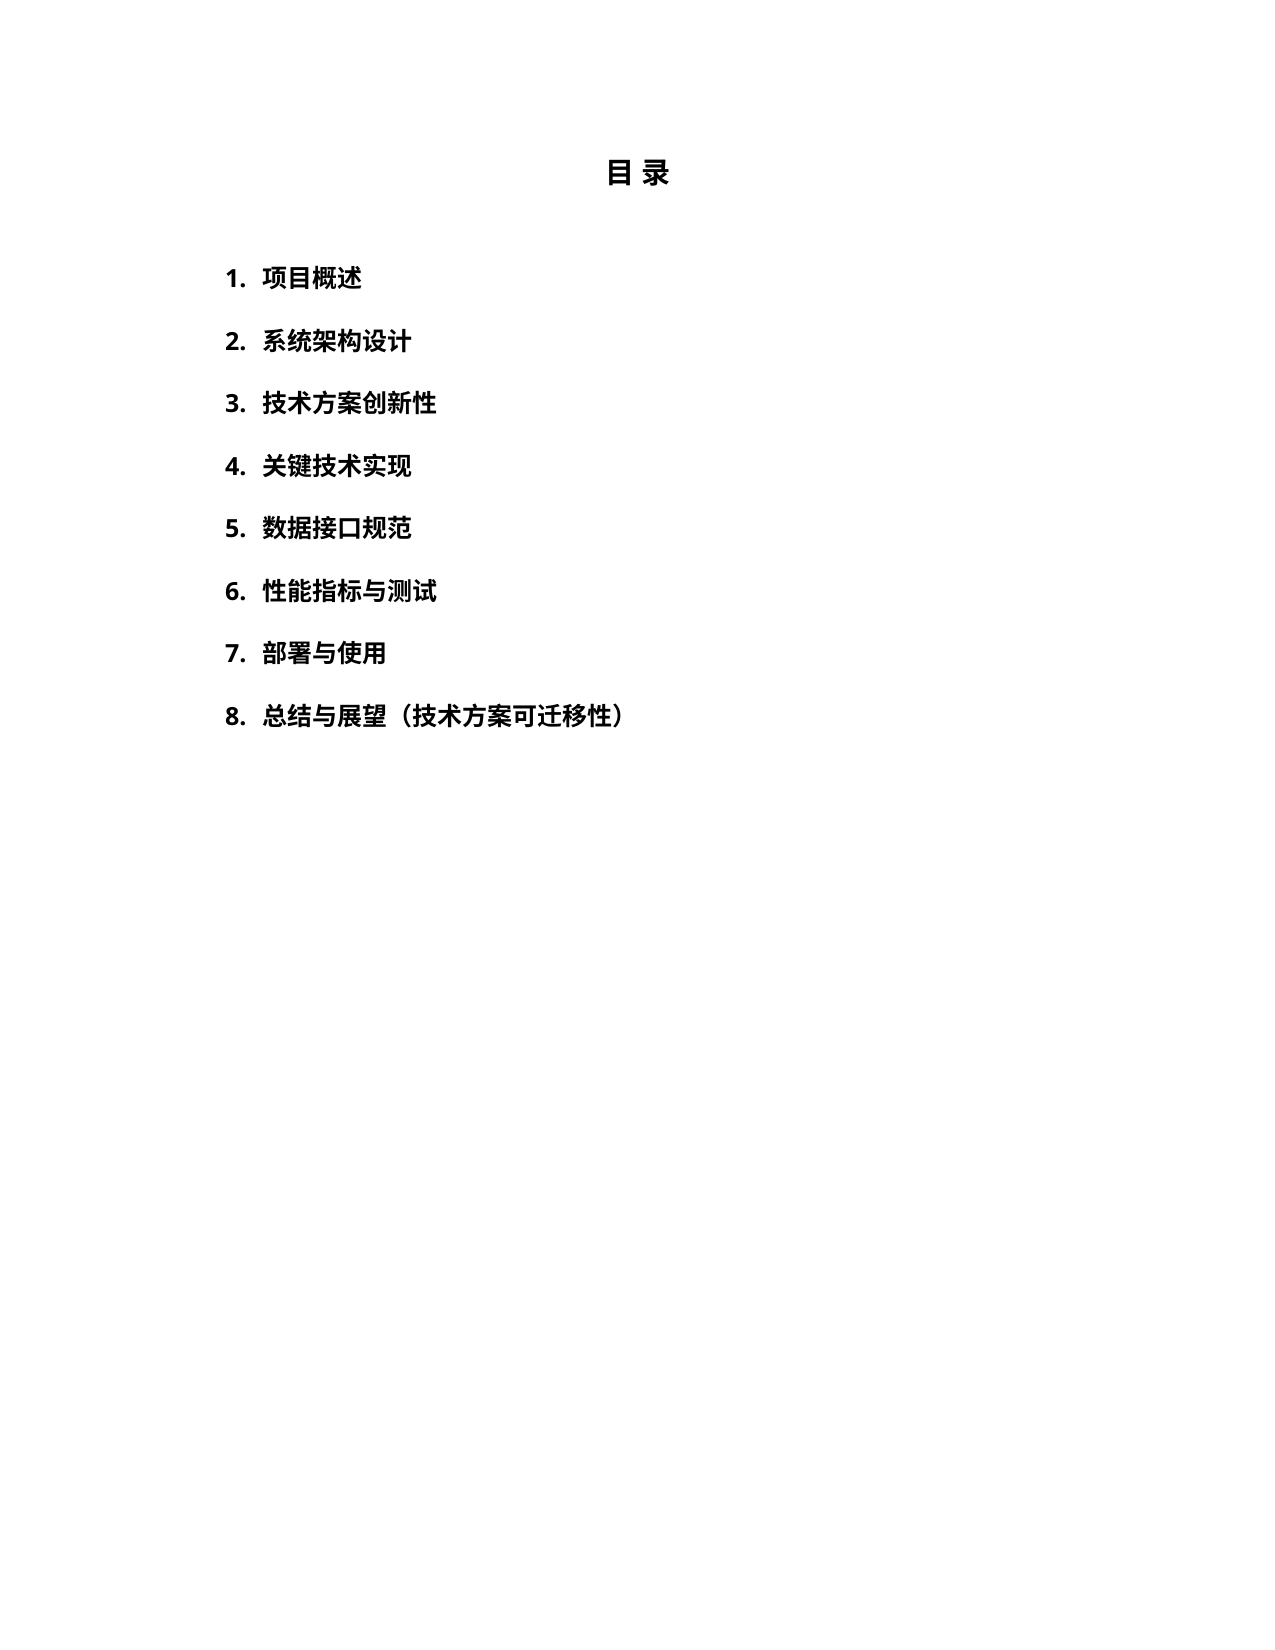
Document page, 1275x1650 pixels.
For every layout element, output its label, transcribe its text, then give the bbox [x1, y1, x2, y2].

list 总结与展望（技术方案可迁移性） [225, 696, 1087, 732]
list 系统架构设计 [225, 321, 1087, 357]
list 技术方案创新性 [225, 383, 1087, 420]
list 关键技术实现 [225, 446, 1087, 482]
list 部署与使用 [225, 633, 1087, 670]
list 性能指标与测试 [225, 571, 1087, 607]
list 数据接口规范 [225, 508, 1087, 545]
list 项目概述 [225, 258, 1087, 295]
subtitle 目 录 [187, 150, 1087, 192]
